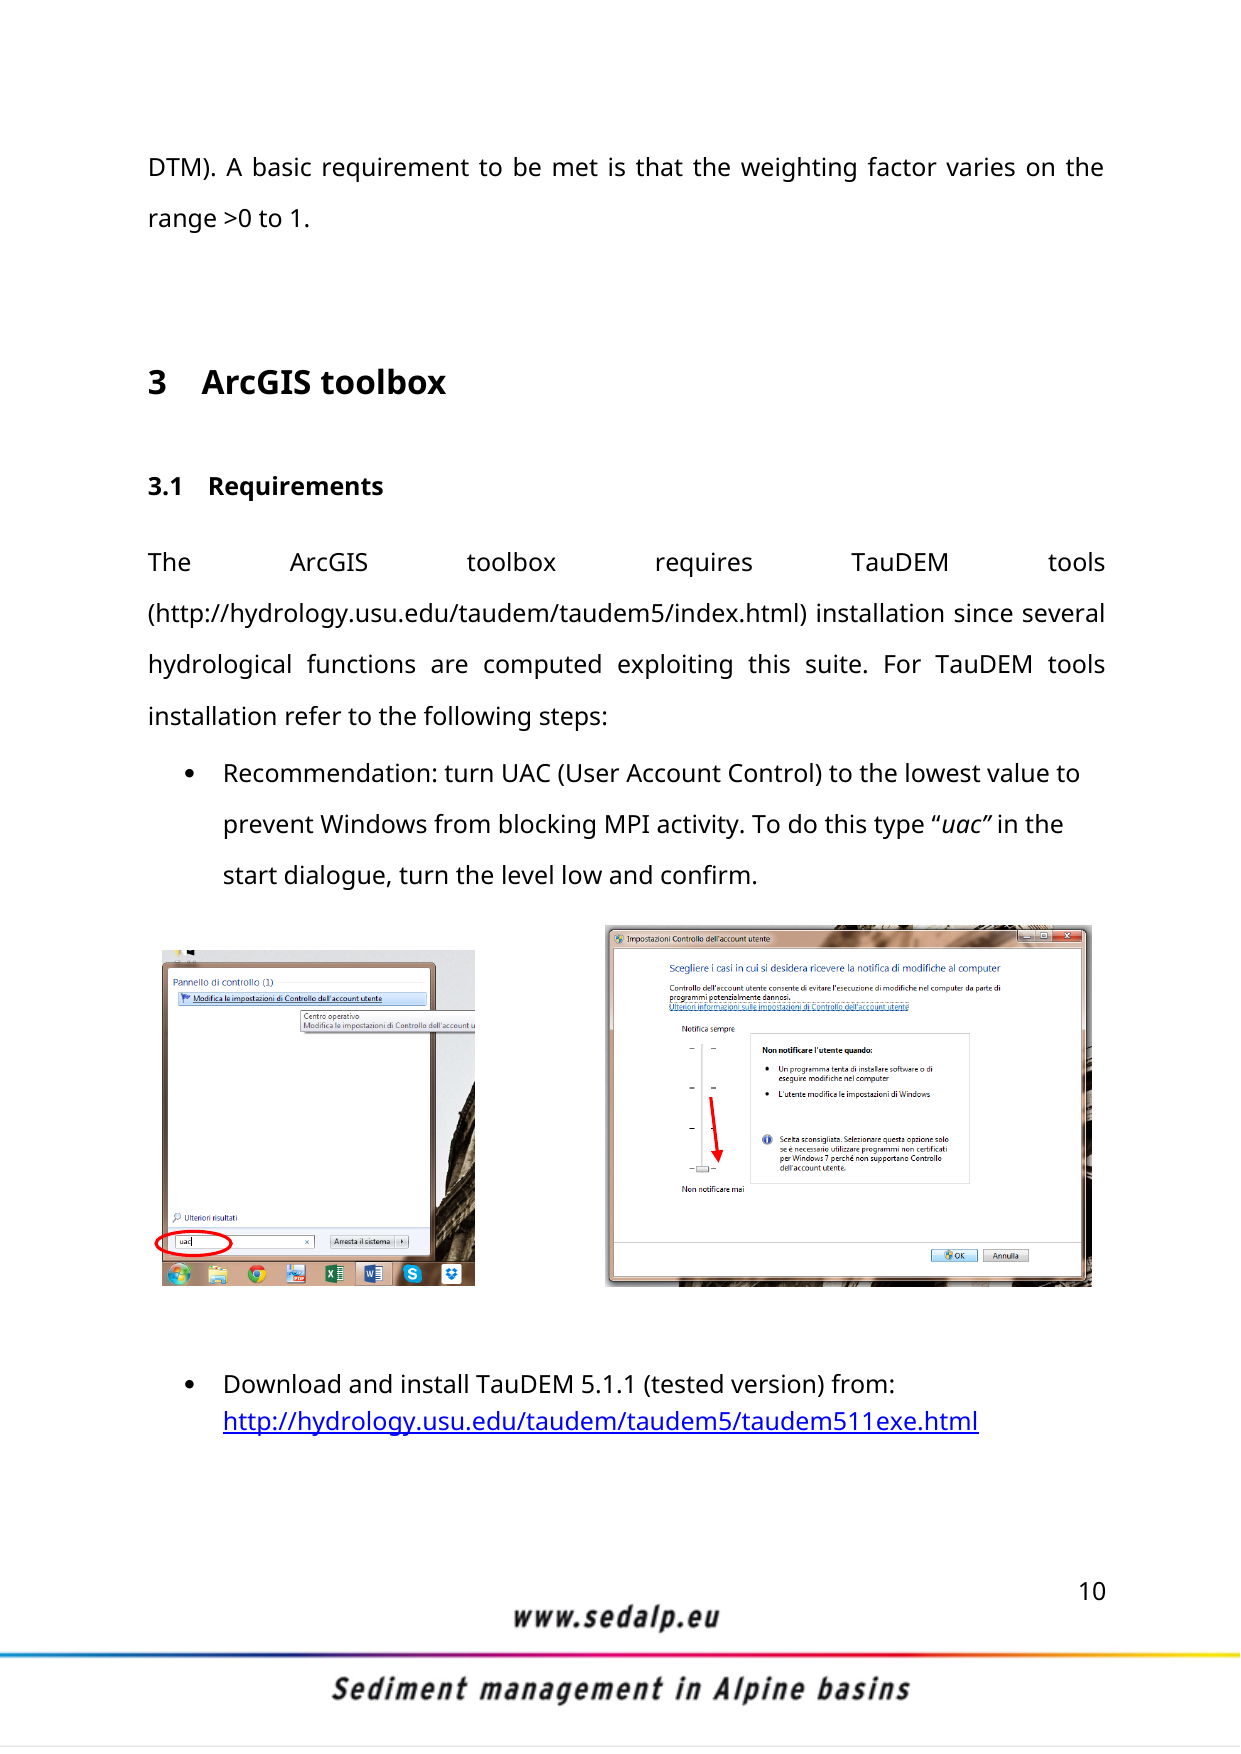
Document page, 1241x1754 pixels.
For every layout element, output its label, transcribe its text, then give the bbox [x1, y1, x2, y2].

list Recommendation: turn UAC (User Account Control) to the lowest value to prevent Windows from blocking MPI activity. To do this type “uac” in the start dialogue, turn the level low and confirm. [185, 755, 1106, 892]
list http://hydrology.usu.edu/taudem/taudem5/taudem511exe.html [223, 1403, 1106, 1437]
picture [162, 950, 475, 1286]
picture [605, 925, 1092, 1287]
text The ArcGIS toolbox requires TauDEM tools (http://hydrology.usu.edu/taudem/taudem5/index.html) installation since several hydrological functions are computed exploiting this suite. For TauDEM tools installation refer to the following steps: [148, 545, 1106, 732]
subtitle Requirements [148, 469, 1106, 503]
subtitle ArcGIS toolbox [148, 359, 1106, 404]
picture [0, 1567, 1240, 1748]
list Download and install TauDEM 5.1.1 (tested version) from: [185, 1367, 1106, 1401]
picture [162, 1233, 229, 1253]
